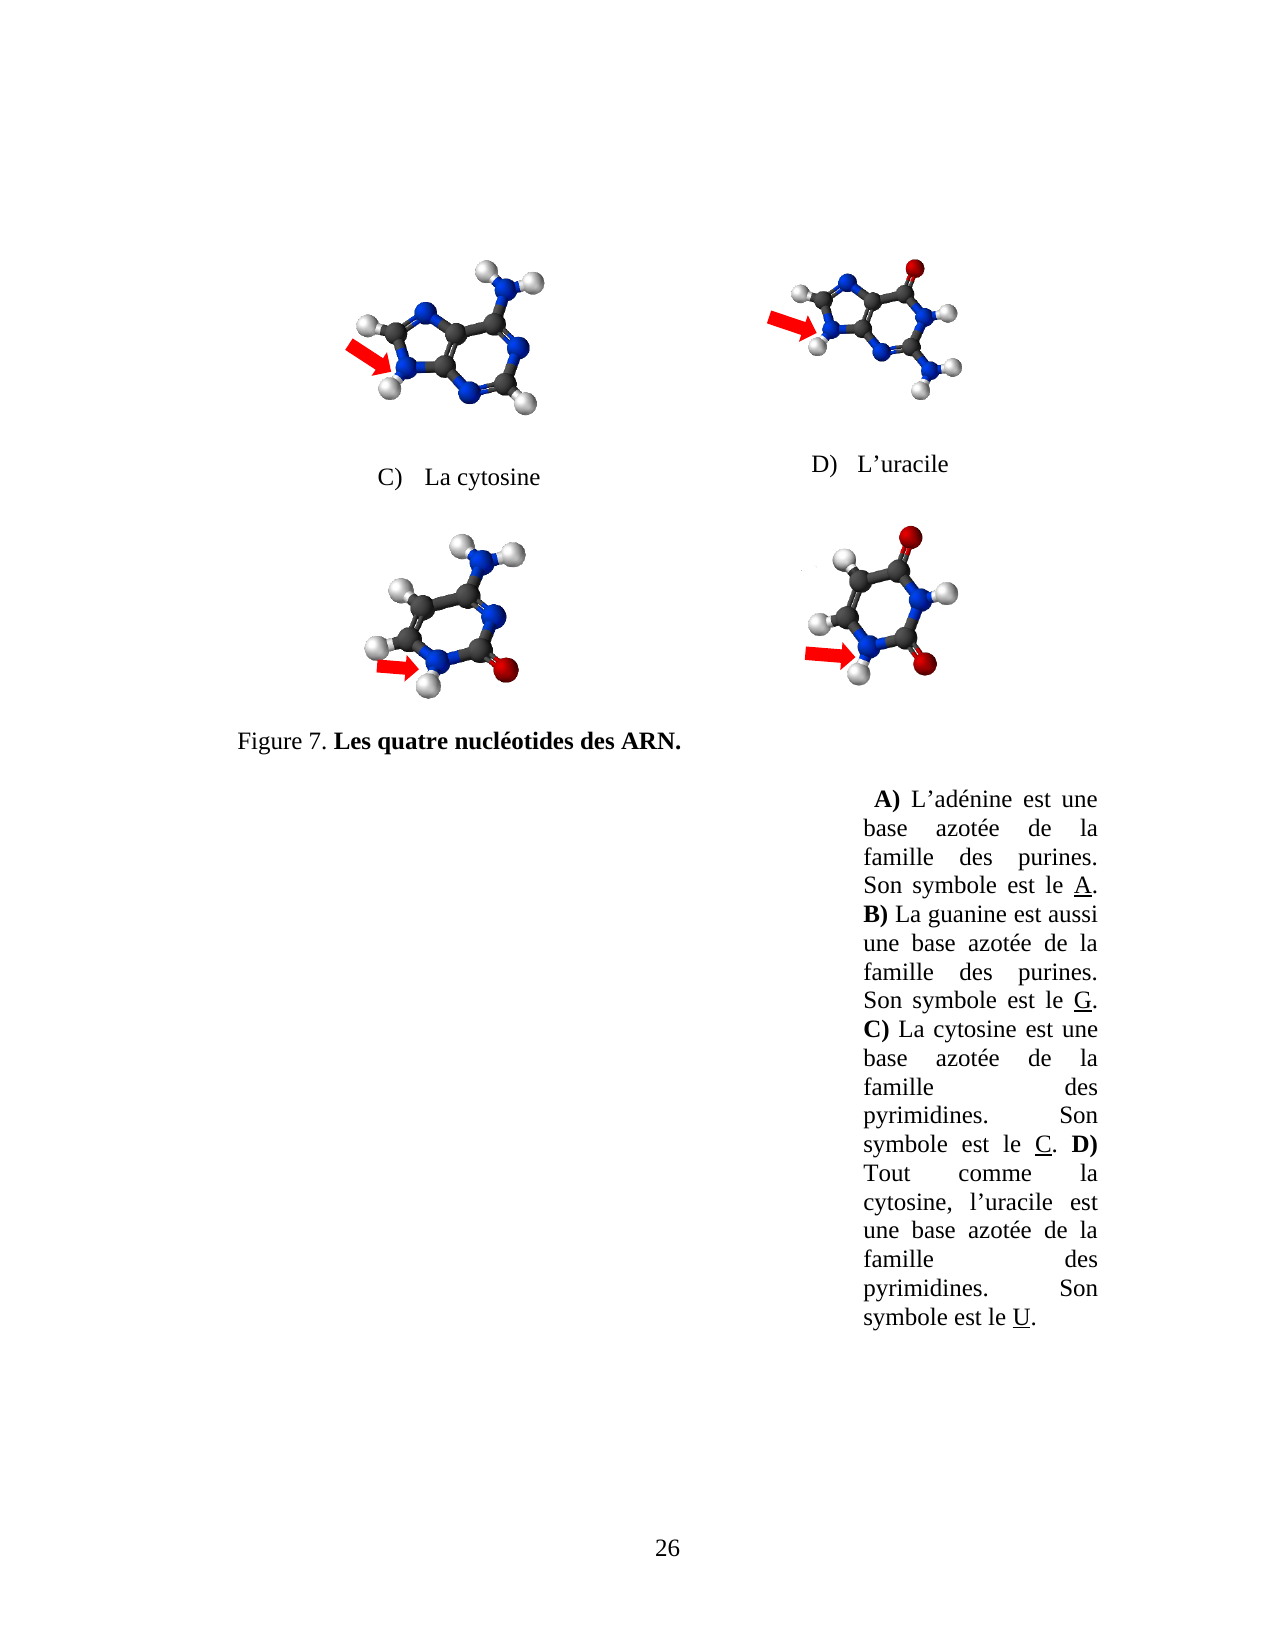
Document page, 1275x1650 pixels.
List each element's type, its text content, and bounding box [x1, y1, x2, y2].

table_cell [237, 518, 669, 726]
picture [351, 530, 554, 700]
table_cell [669, 518, 1098, 726]
list A) L’adénine est une base azotée de la famille des purines. Son symbole est le A. B) La guanine est aussi une base azotée de la famille des purines. Son symbole est le G. C) La cytosine est une base azotée de la famille des pyrimidines. Son symbole est le C. D) Tout comme la cytosine, l’uracile est une base azotée de la famille des pyrimidines. Son symbole est le U. [863, 784, 1098, 1330]
table_cell [237, 237, 669, 449]
picture [787, 249, 979, 410]
picture [794, 517, 972, 695]
table_cell [669, 237, 1098, 449]
table_cell La cytosine [237, 449, 669, 517]
table_cell L’uracile [669, 449, 1098, 517]
picture [349, 249, 557, 423]
text Les quatre nucléotides des ARN. [237, 726, 1098, 755]
